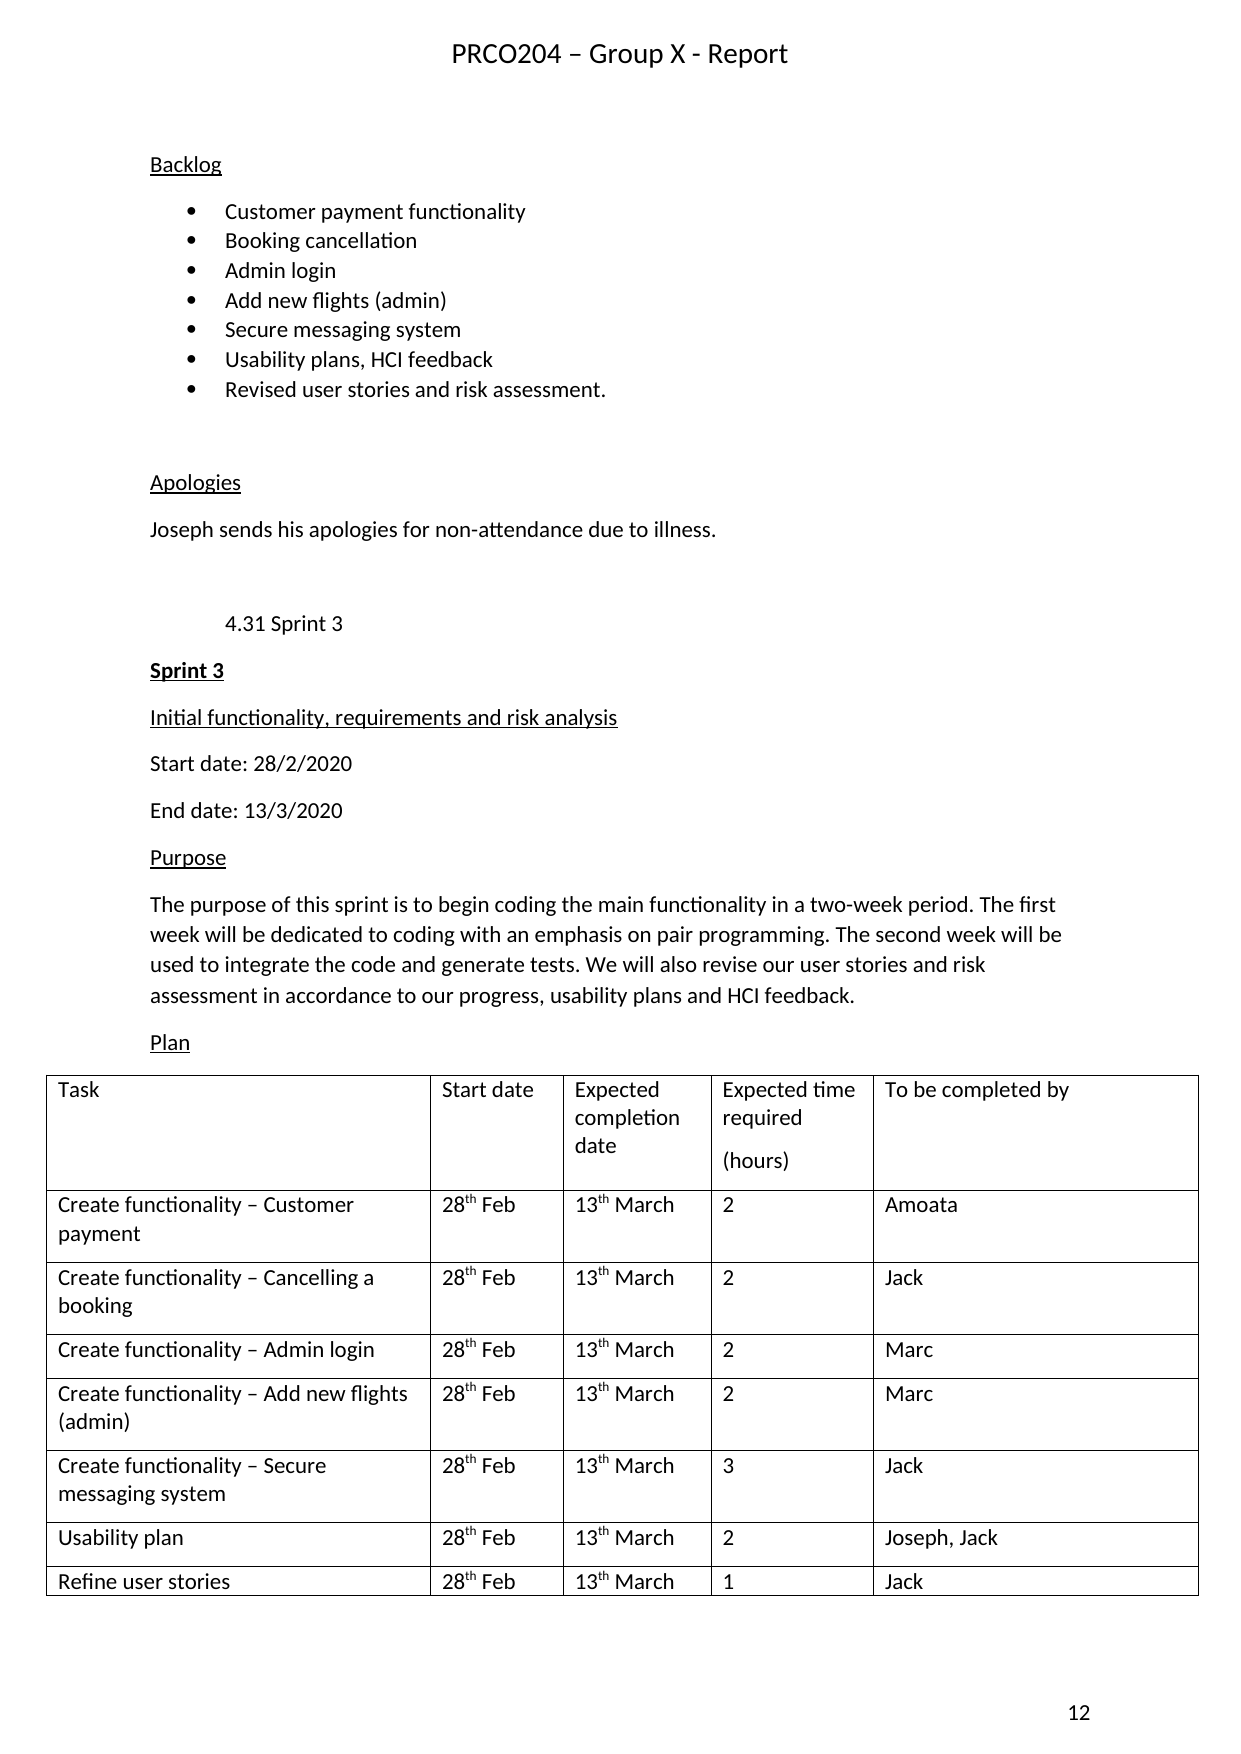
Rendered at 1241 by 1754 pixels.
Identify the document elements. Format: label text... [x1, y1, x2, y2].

list Secure messaging system [187, 316, 1090, 344]
text Start date: 28/2/2020 [150, 749, 1090, 777]
table_header Start date [431, 1076, 563, 1189]
table_cell Amoata [874, 1191, 1198, 1262]
table_cell 13th March [564, 1523, 711, 1566]
table_cell 13th March [564, 1451, 711, 1522]
table_cell 2 [712, 1191, 873, 1262]
table_cell 2 [712, 1263, 873, 1334]
text Joseph sends his apologies for non-attendance due to illness. [150, 515, 1090, 543]
table_cell Marc [874, 1379, 1198, 1450]
list Revised user stories and risk assessment. [187, 375, 1090, 403]
table_cell 13th March [564, 1191, 711, 1262]
table_cell 13th March [564, 1335, 711, 1378]
text The purpose of this sprint is to begin coding the main functionality in a two-week period. The first week will be dedicated to coding with an emphasis on pair programming. The second week will be used to integrate the code and generate tests. We will also revise our user stories and risk assessment in accordance to our progress, usability plans and HCI feedback. [150, 890, 1090, 1009]
table_cell Create functionality – Add new flights (admin) [47, 1379, 430, 1450]
table_cell Create functionality – Admin login [47, 1335, 430, 1378]
text Apologies [150, 468, 1090, 496]
table_header Expected completion date [564, 1076, 711, 1189]
text Initial functionality, requirements and risk analysis [150, 703, 1090, 731]
list Add new flights (admin) [187, 286, 1090, 314]
text End date: 13/3/2020 [150, 796, 1090, 824]
table_cell 2 [712, 1379, 873, 1450]
list Admin login [187, 256, 1090, 284]
table_cell Usability plan [47, 1523, 430, 1566]
table_cell 1 [712, 1567, 873, 1595]
text Backlog [150, 150, 1090, 178]
table_cell 28th Feb [431, 1335, 563, 1378]
table_cell Jack [874, 1263, 1198, 1334]
list Usability plans, HCI feedback [187, 345, 1090, 373]
text Purpose [150, 843, 1090, 871]
table_cell 28th Feb [431, 1523, 563, 1566]
table_cell 28th Feb [431, 1379, 563, 1450]
table_cell Create functionality – Customer payment [47, 1191, 430, 1262]
table_cell Refine user stories [47, 1567, 430, 1595]
table_cell 3 [712, 1451, 873, 1522]
table_header Task [47, 1076, 430, 1189]
table_cell 2 [712, 1523, 873, 1566]
list Booking cancellation [187, 227, 1090, 254]
table_cell Jack [874, 1567, 1198, 1595]
text 4.31 Sprint 3 [150, 609, 1090, 637]
table_cell Create functionality – Secure messaging system [47, 1451, 430, 1522]
table_cell 13th March [564, 1567, 711, 1595]
text Plan [150, 1028, 1090, 1056]
text Sprint 3 [150, 656, 1090, 684]
table_header To be completed by [874, 1076, 1198, 1189]
list Customer payment functionality [187, 197, 1090, 225]
table_cell 28th Feb [431, 1191, 563, 1262]
table_cell 13th March [564, 1263, 711, 1334]
table_cell 28th Feb [431, 1567, 563, 1595]
table_cell Marc [874, 1335, 1198, 1378]
table_cell 28th Feb [431, 1263, 563, 1334]
table_cell 13th March [564, 1379, 711, 1450]
table_cell Create functionality – Cancelling a booking [47, 1263, 430, 1334]
table_cell Jack [874, 1451, 1198, 1522]
table_header Expected time required (hours) [712, 1076, 873, 1189]
table_cell 28th Feb [431, 1451, 563, 1522]
table_cell Joseph, Jack [874, 1523, 1198, 1566]
table_cell 2 [712, 1335, 873, 1378]
